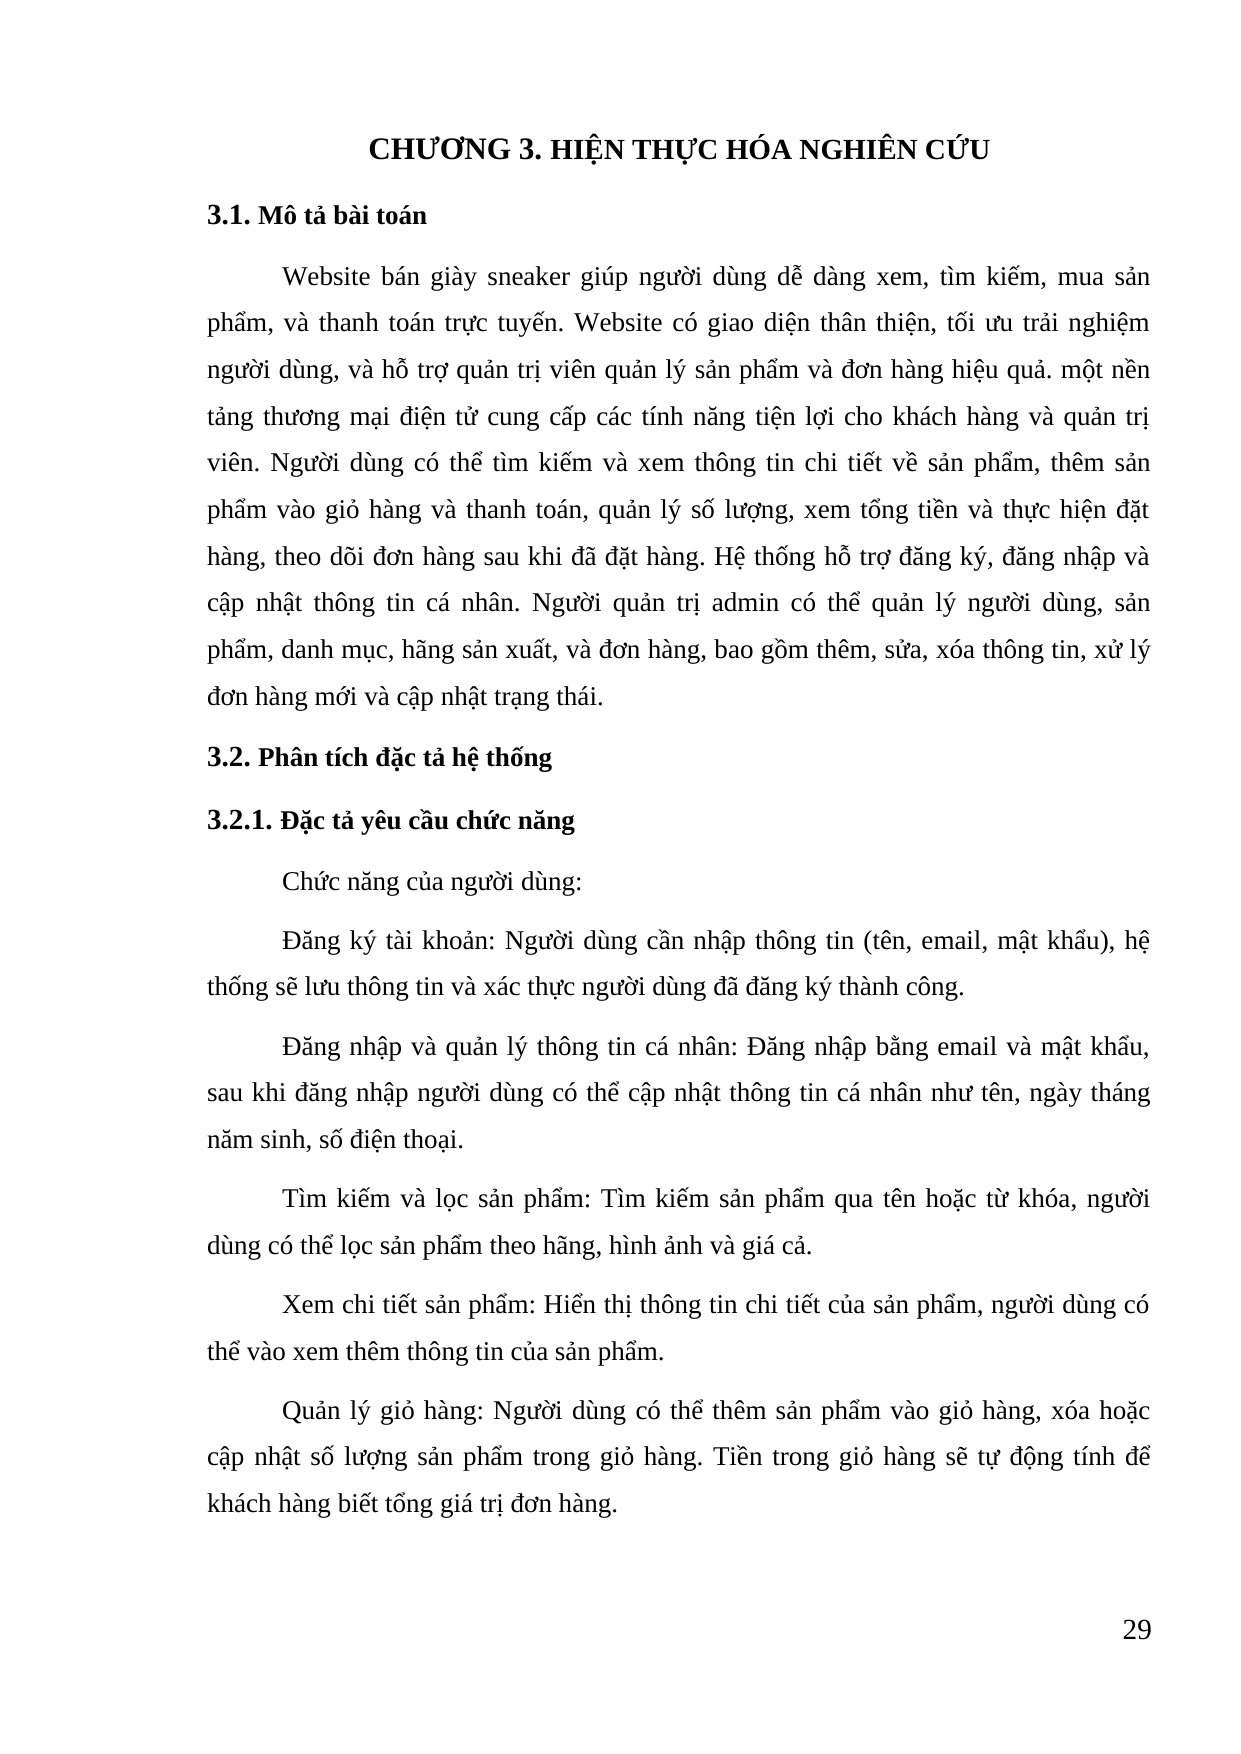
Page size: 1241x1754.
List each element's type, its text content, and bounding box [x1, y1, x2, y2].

text Website bán giày sneaker giúp người dùng dễ dàng xem, tìm kiếm, mua sản phẩm, và thanh toán trực tuyến. Website có giao diện thân thiện, tối ưu trải nghiệm người dùng, và hỗ trợ quản trị viên quản lý sản phẩm và đơn hàng hiệu quả. một nền tảng thương mại điện tử cung cấp các tính năng tiện lợi cho khách hàng và quản trị viên. Người dùng có thể tìm kiếm và xem thông tin chi tiết về sản phẩm, thêm sản phẩm vào giỏ hàng và thanh toán, quản lý số lượng, xem tổng tiền và thực hiện đặt hàng, theo dõi đơn hàng sau khi đã đặt hàng. Hệ thống hỗ trợ đăng ký, đăng nhập và cập nhật thông tin cá nhân. Người quản trị admin có thể quản lý người dùng, sản phẩm, danh mục, hãng sản xuất, và đơn hàng, bao gồm thêm, sửa, xóa thông tin, xử lý đơn hàng mới và cập nhật trạng thái. [207, 260, 1152, 711]
subtitle Đặc tả yêu cầu chức năng [207, 802, 1152, 835]
text Xem chi tiết sản phẩm: Hiển thị thông tin chi tiết của sản phẩm, người dùng có thể vào xem thêm thông tin của sản phẩm. [207, 1288, 1152, 1366]
subtitle HIỆN THỰC HÓA NGHIÊN CỨU [207, 131, 1152, 167]
text Đăng nhập và quản lý thông tin cá nhân: Đăng nhập bằng email và mật khẩu, sau khi đăng nhập người dùng có thể cập nhật thông tin cá nhân như tên, ngày tháng năm sinh, số điện thoại. [207, 1029, 1152, 1154]
text Tìm kiếm và lọc sản phẩm: Tìm kiếm sản phẩm qua tên hoặc từ khóa, người dùng có thể lọc sản phẩm theo hãng, hình ảnh và giá cả. [207, 1182, 1152, 1260]
text Chức năng của người dùng: [207, 864, 1152, 896]
subtitle Mô tả bài toán [207, 197, 1152, 231]
text Quản lý giỏ hàng: Người dùng có thể thêm sản phẩm vào giỏ hàng, xóa hoặc cập nhật số lượng sản phẩm trong giỏ hàng. Tiền trong giỏ hàng sẽ tự động tính để khách hàng biết tổng giá trị đơn hàng. [207, 1394, 1152, 1518]
text Đăng ký tài khoản: Người dùng cần nhập thông tin (tên, email, mật khẩu), hệ thống sẽ lưu thông tin và xác thực người dùng đã đăng ký thành công. [207, 924, 1152, 1002]
subtitle Phân tích đặc tả hệ thống [207, 739, 1152, 772]
